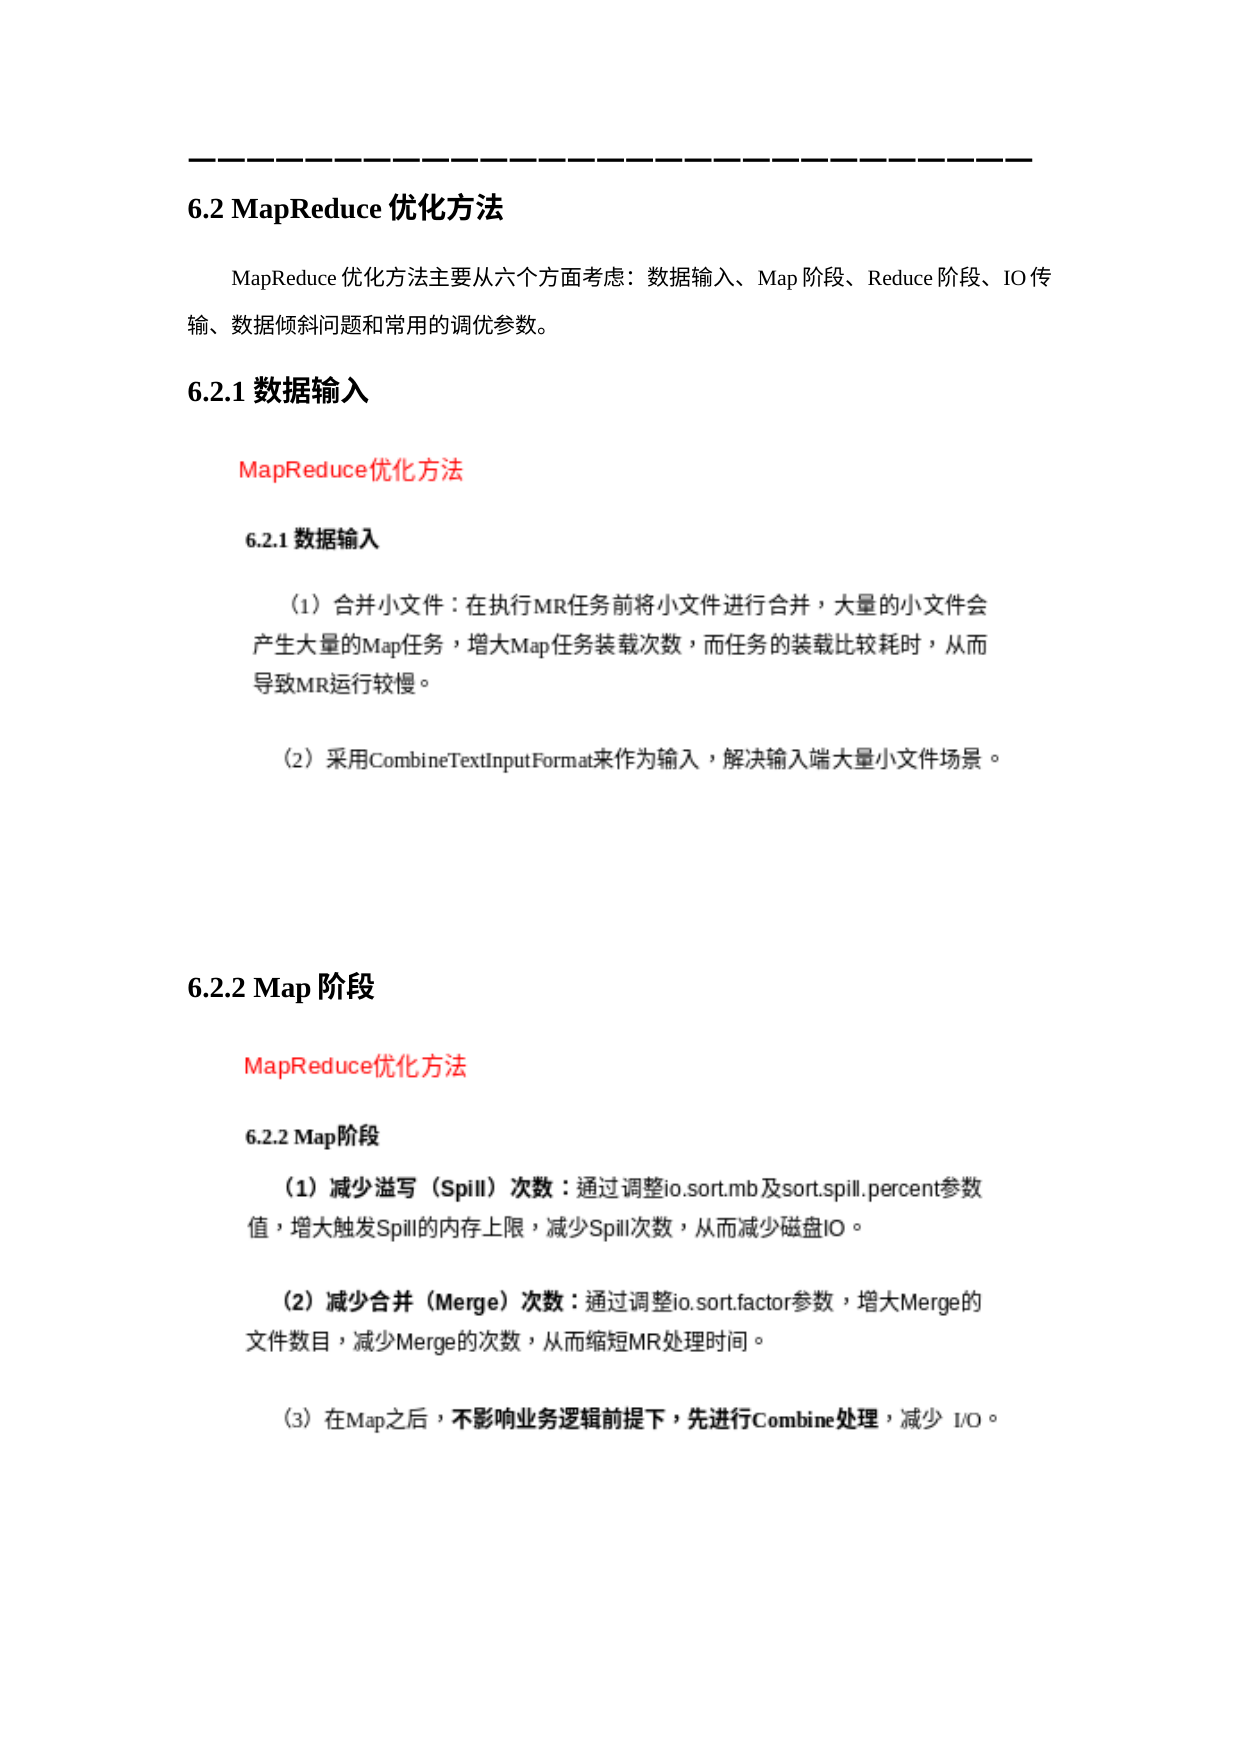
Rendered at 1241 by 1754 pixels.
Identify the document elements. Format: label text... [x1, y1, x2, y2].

text MapReduce优化方法主要从六个方面考虑：数据输入、Map阶段、Reduce阶段、IO传输、数据倾斜问题和常用的调优参数。 [187, 259, 1053, 341]
subtitle 6.2.1 数据输入 [187, 356, 1053, 421]
subtitle 6.2.2 Map阶段 [187, 952, 1053, 1017]
subtitle 6.2 MapReduce优化方法 [187, 173, 1053, 238]
